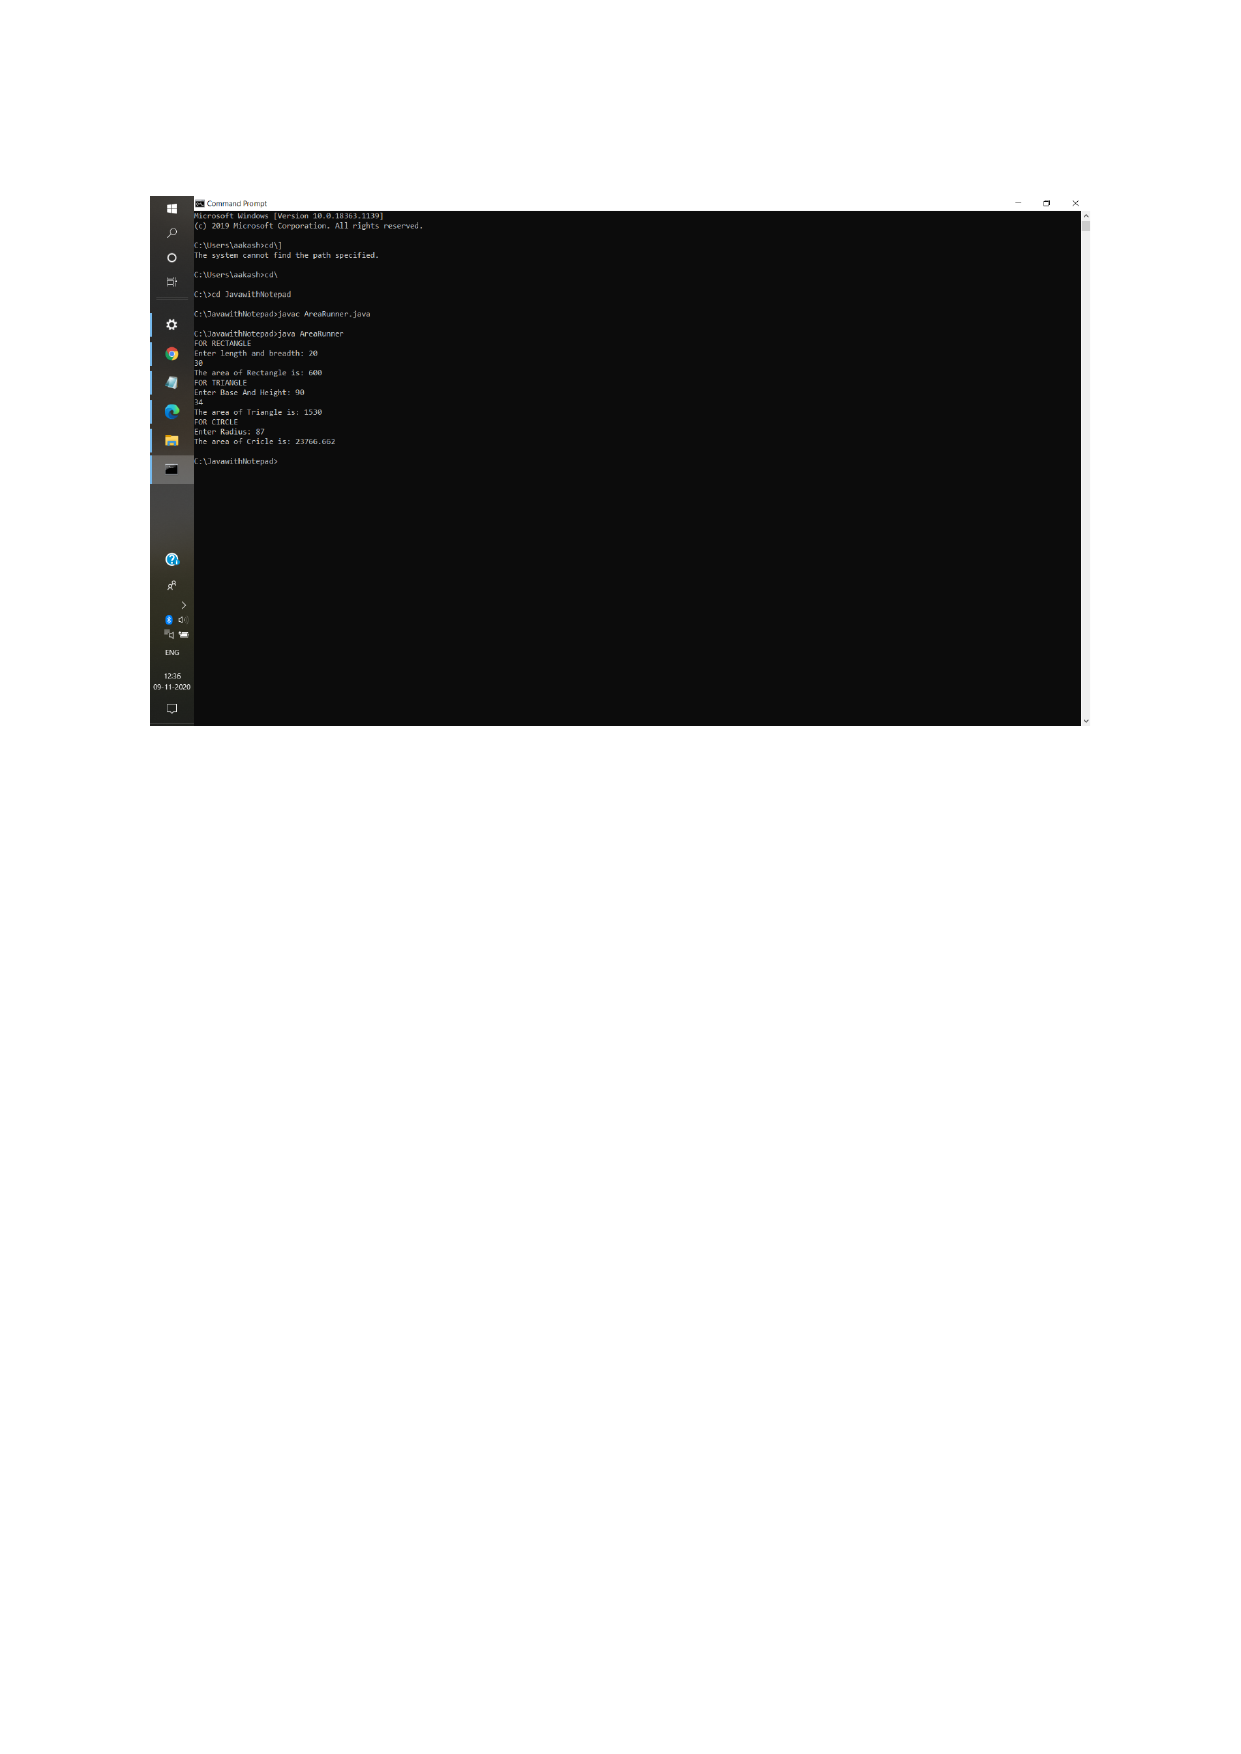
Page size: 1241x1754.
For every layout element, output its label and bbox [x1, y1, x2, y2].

picture [150, 196, 1091, 726]
